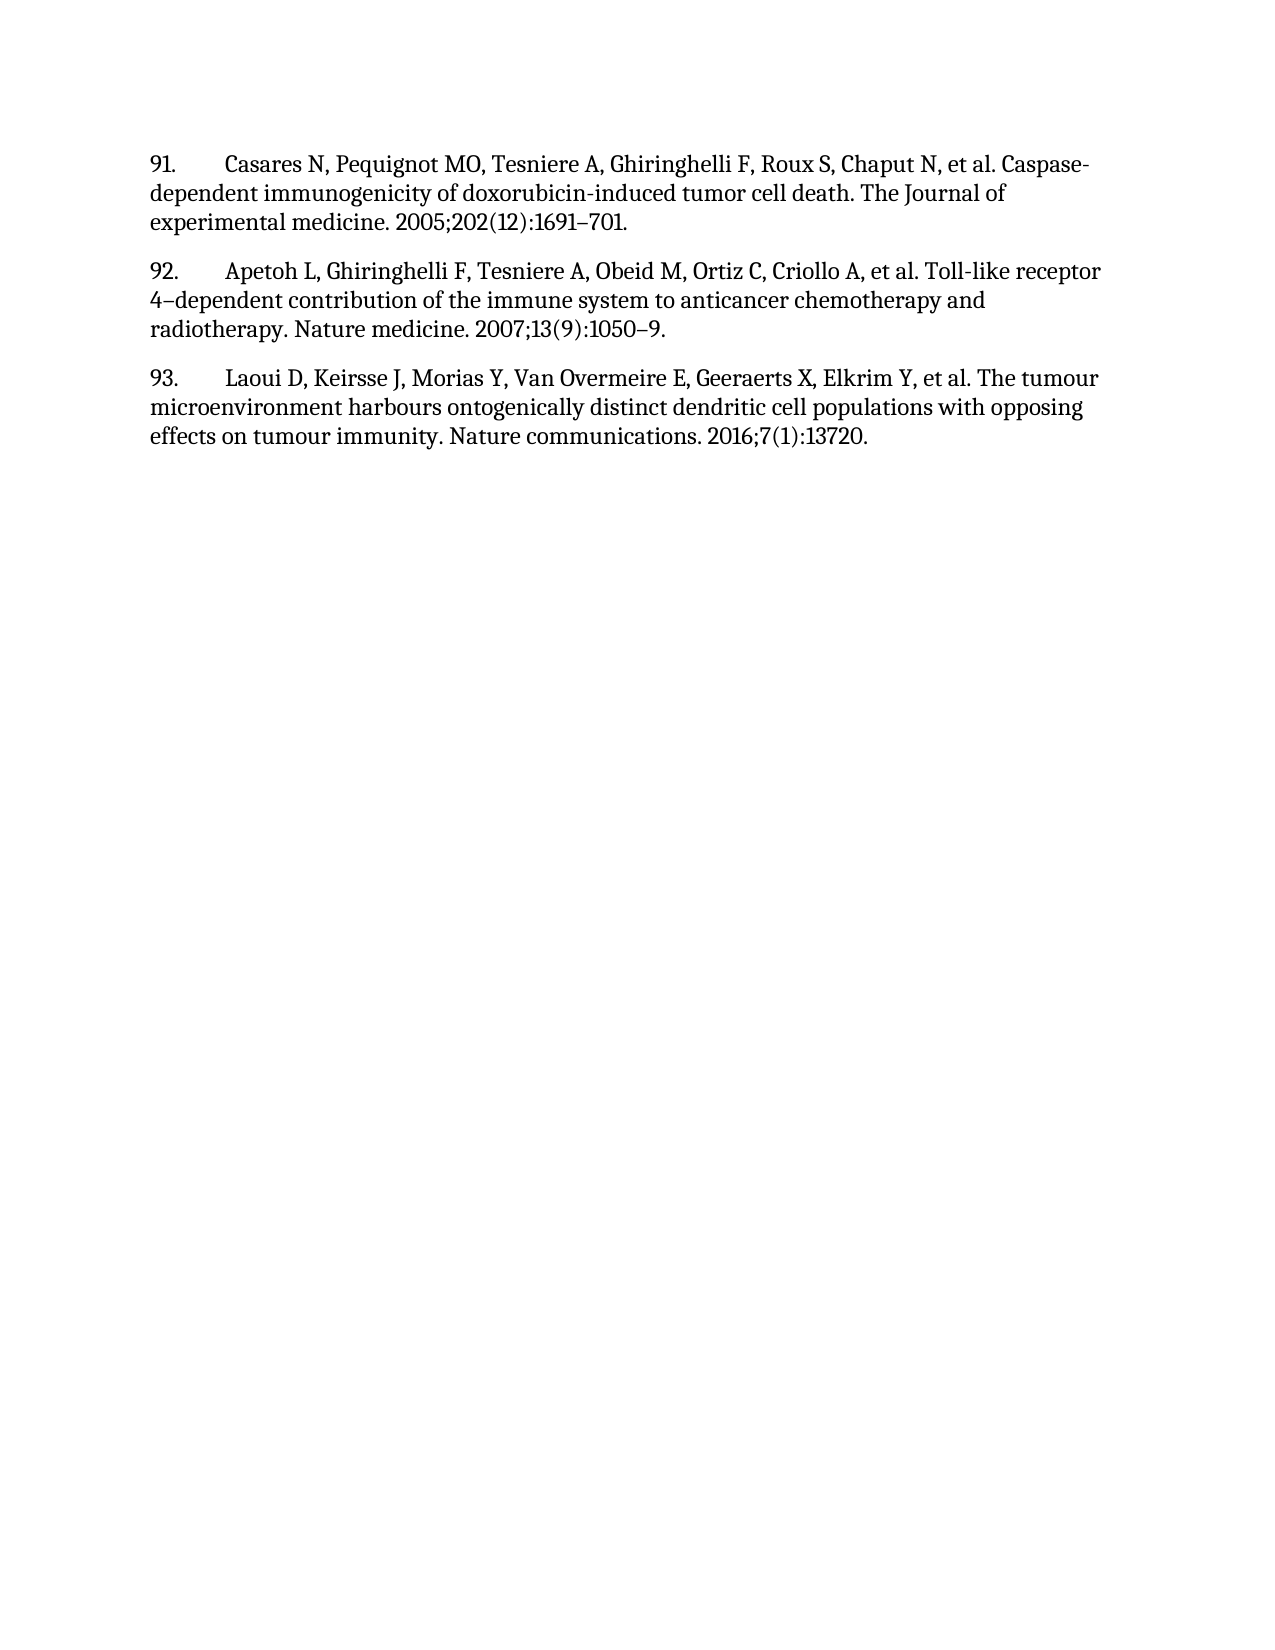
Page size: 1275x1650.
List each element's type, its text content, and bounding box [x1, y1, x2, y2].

text 92. Apetoh L, Ghiringhelli F, Tesniere A, Obeid M, Ortiz C, Criollo A, et al. Toll-like receptor 4–dependent contribution of the immune system to anticancer chemotherapy and radiotherapy. Nature medicine. 2007;13(9):1050–9. [150, 257, 1125, 343]
text 91. Casares N, Pequignot MO, Tesniere A, Ghiringhelli F, Roux S, Chaput N, et al. Caspase-dependent immunogenicity of doxorubicin-induced tumor cell death. The Journal of experimental medicine. 2005;202(12):1691–701. [150, 150, 1125, 236]
text 93. Laoui D, Keirsse J, Morias Y, Van Overmeire E, Geeraerts X, Elkrim Y, et al. The tumour microenvironment harbours ontogenically distinct dendritic cell populations with opposing effects on tumour immunity. Nature communications. 2016;7(1):13720. [150, 364, 1125, 450]
